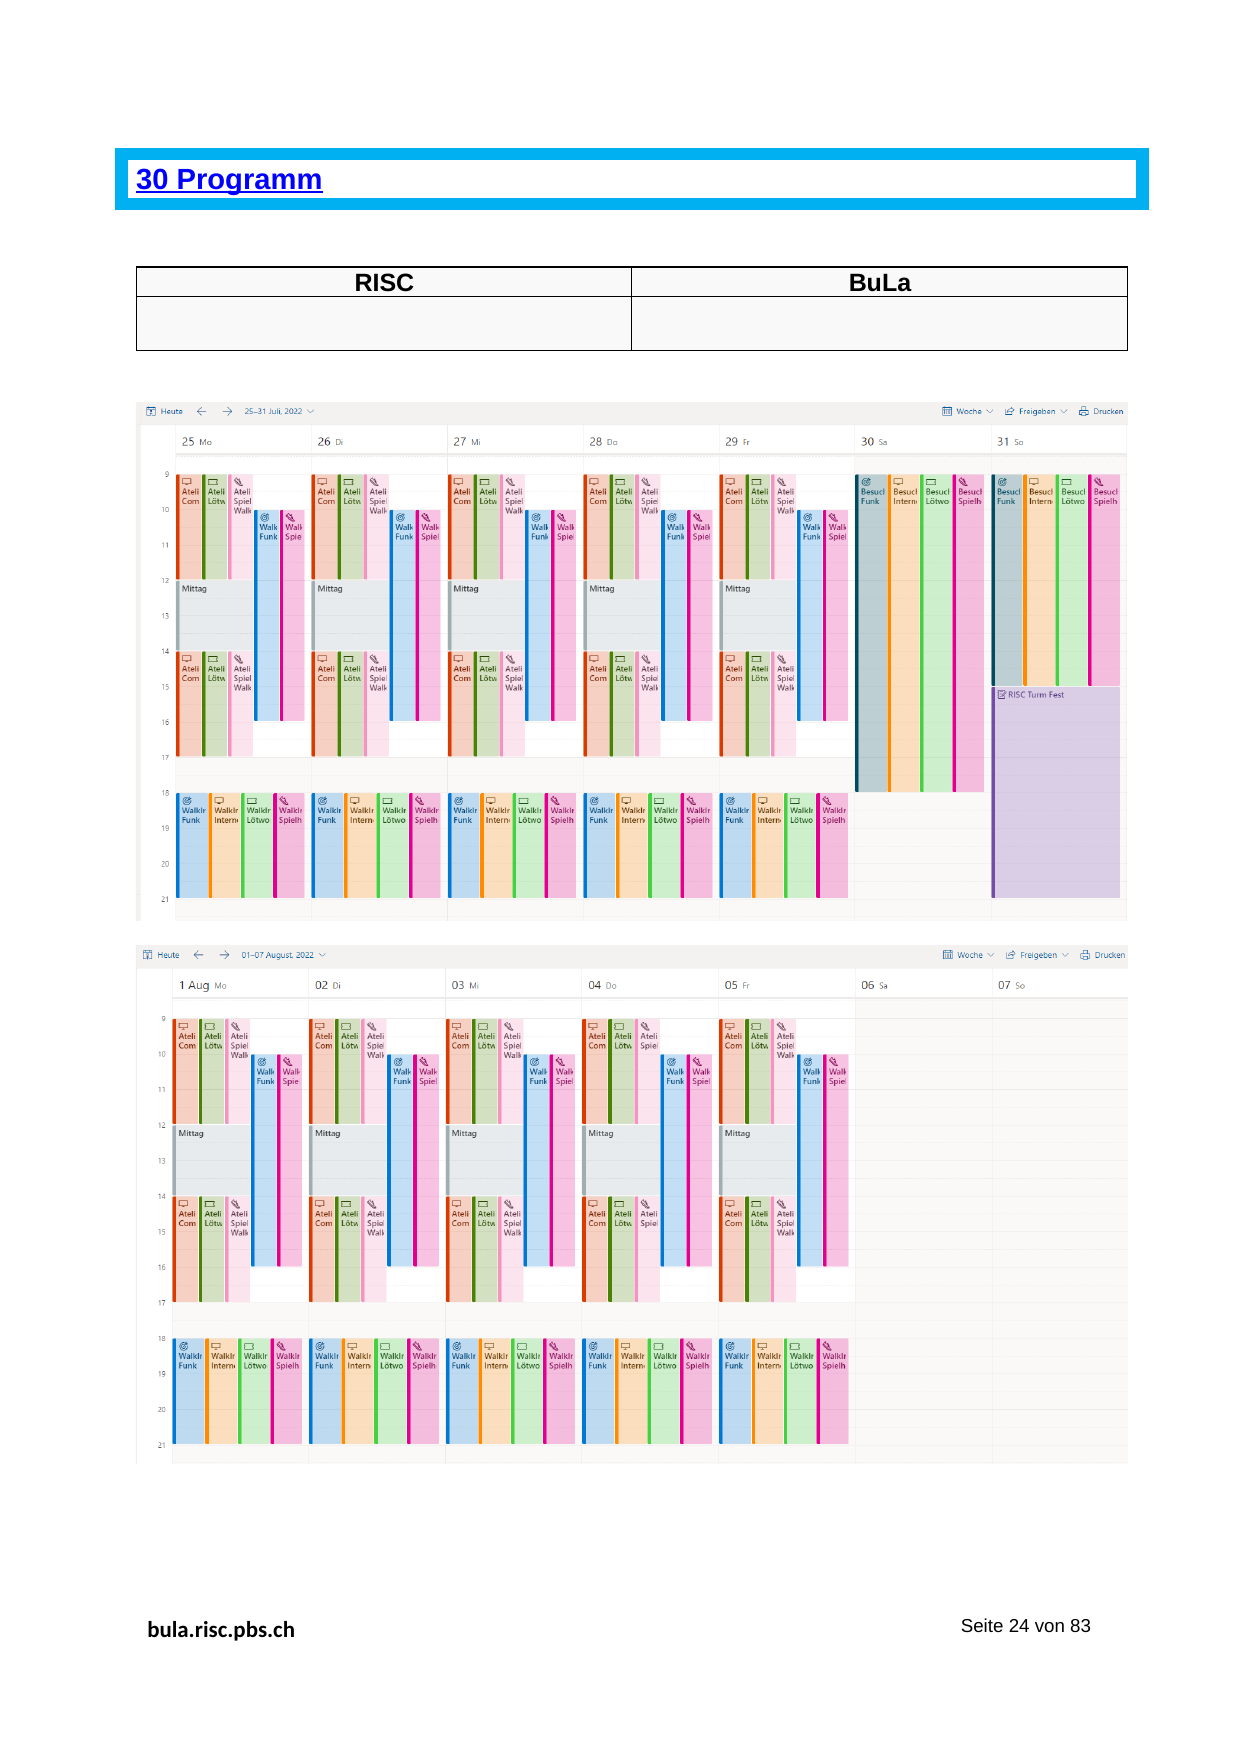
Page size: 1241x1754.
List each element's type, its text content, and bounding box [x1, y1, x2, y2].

table_cell [632, 297, 1127, 350]
table_cell [137, 297, 631, 350]
picture [135, 402, 1128, 921]
picture [135, 945, 1128, 1464]
table_header RISC [137, 268, 631, 296]
text 30 Programm [128, 160, 1136, 198]
table_header BuLa [632, 268, 1127, 296]
